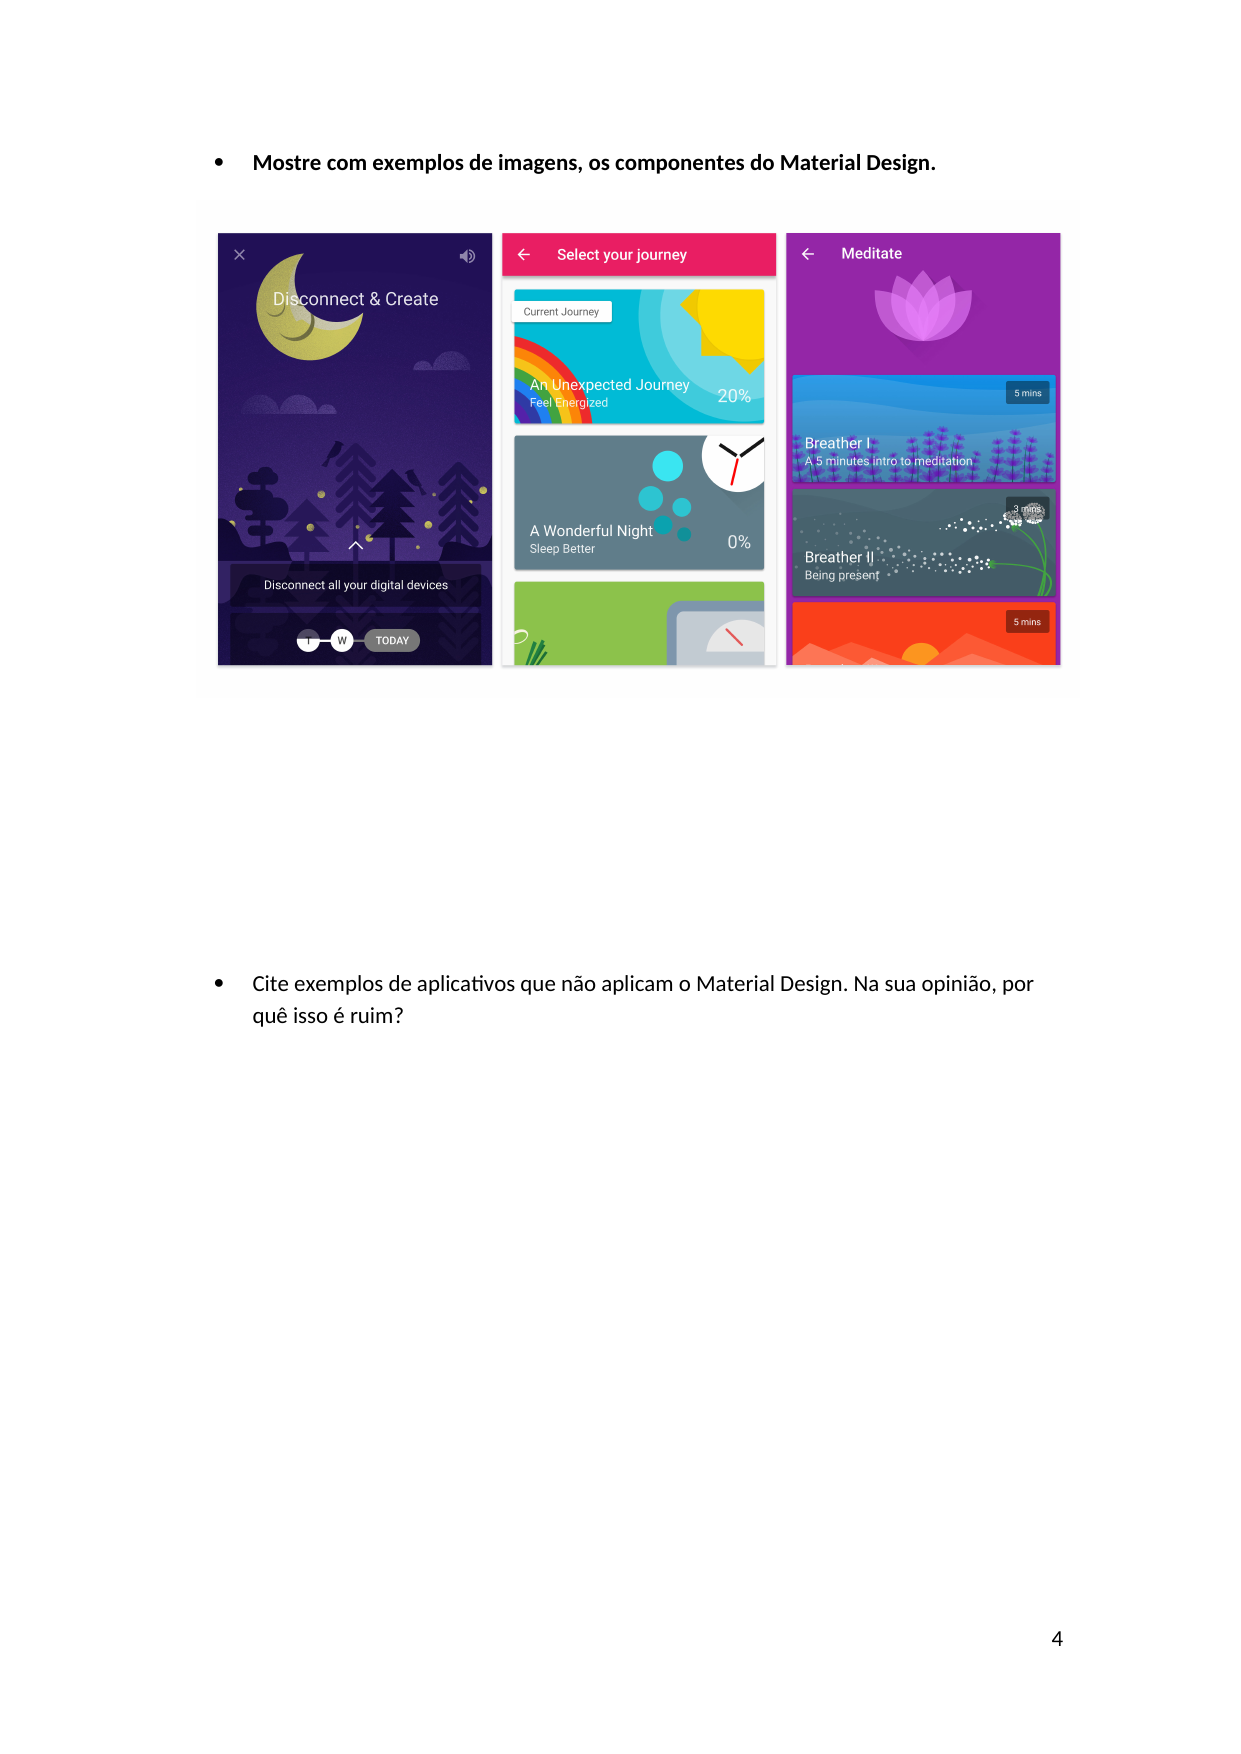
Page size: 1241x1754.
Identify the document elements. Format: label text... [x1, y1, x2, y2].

list Cite exemplos de aplicativos que não aplicam o Material Design. Na sua opinião, por quê isso é ruim? [215, 969, 1063, 1029]
list Mostre com exemplos de imagens, os componentes do Material Design. [215, 148, 1063, 176]
